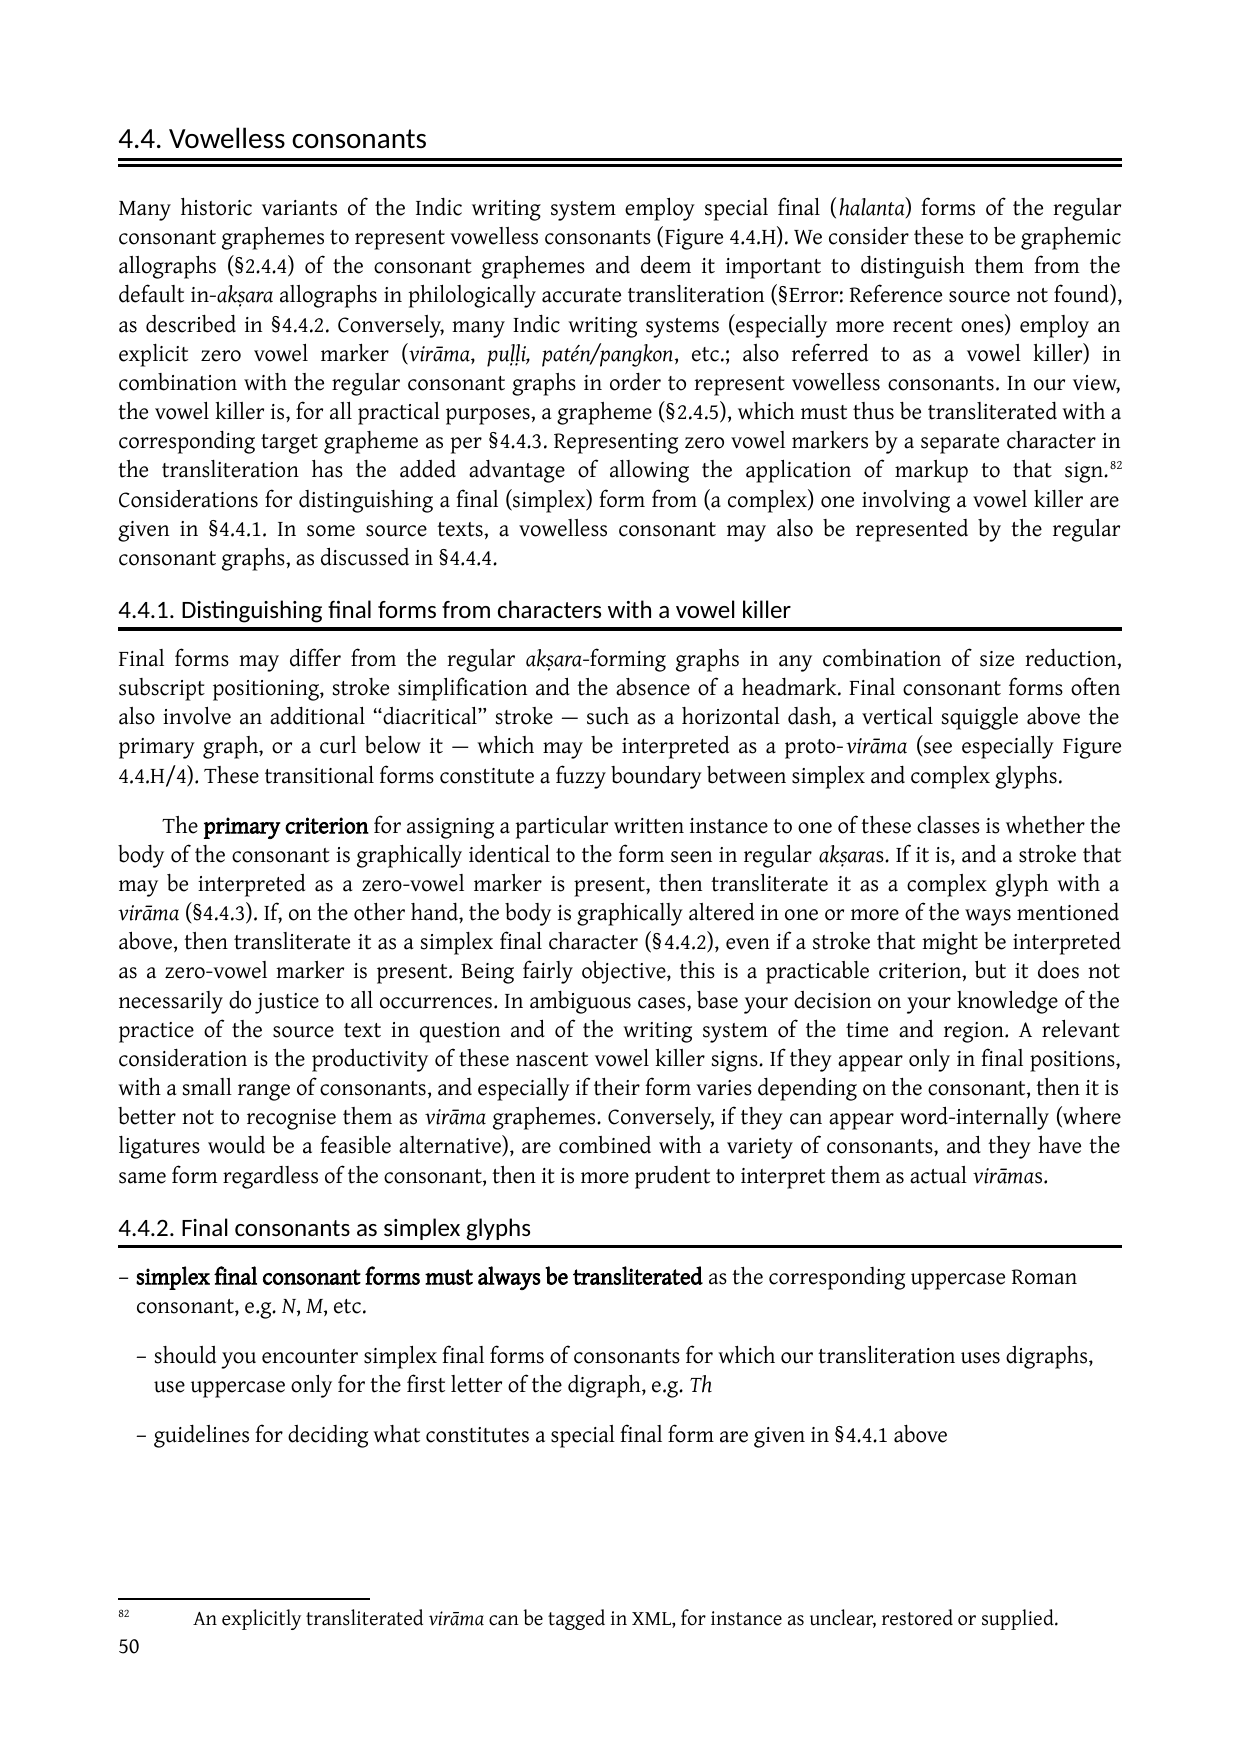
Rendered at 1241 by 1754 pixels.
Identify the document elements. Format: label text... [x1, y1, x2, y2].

subtitle Final consonants as simplex glyphs [118, 1210, 1122, 1245]
list guidelines for deciding what constitutes a special final form are given in §4.4.1 above [136, 1419, 1122, 1448]
text Final forms may differ from the regular akṣara-forming graphs in any combination of size reduction, subscript positioning, stroke simplification and the absence of a headmark. Final consonant forms often also involve an additional “diacritical” stroke — such as a horizontal dash, a vertical squiggle above the primary graph, or a curl below it — which may be interpreted as a proto-virāma (see especially Figure 4.4.A/4). These transitional forms constitute a fuzzy boundary between simplex and complex glyphs. [118, 643, 1122, 789]
list should you encounter simplex final forms of consonants for which our transliteration uses digraphs, use uppercase only for the first letter of the digraph, e.g. Th [136, 1340, 1122, 1398]
list simplex final consonant forms must always be transliterated as the corresponding uppercase Roman consonant, e.g. N, M, etc. [118, 1261, 1122, 1319]
subtitle Distinguishing final forms from characters with a vowel killer [118, 592, 1122, 627]
text The primary criterion for assigning a particular written instance to one of these classes is whether the body of the consonant is graphically identical to the form seen in regular akṣaras. If it is, and a stroke that may be interpreted as a zero-vowel marker is present, then transliterate it as a complex glyph with a virāma (§4.4.3). If, on the other hand, the body is graphically altered in one or more of the ways mentioned above, then transliterate it as a simplex final character (§4.4.2), even if a stroke that might be interpreted as a zero-vowel marker is present. Being fairly objective, this is a practicable criterion, but it does not necessarily do justice to all occurrences. In ambiguous cases, base your decision on your knowledge of the practice of the source text in question and of the writing system of the time and region. A relevant consideration is the productivity of these nascent vowel killer signs. If they appear only in final positions, with a small range of consonants, and especially if their form varies depending on the consonant, then it is better not to recognise them as virāma graphemes. Conversely, if they can appear word-internally (where ligatures would be a feasible alternative), are combined with a variety of consonants, and they have the same form regardless of the consonant, then it is more prudent to interpret them as actual virāmas. [118, 810, 1122, 1189]
subtitle Vowelless consonants [118, 118, 1122, 158]
